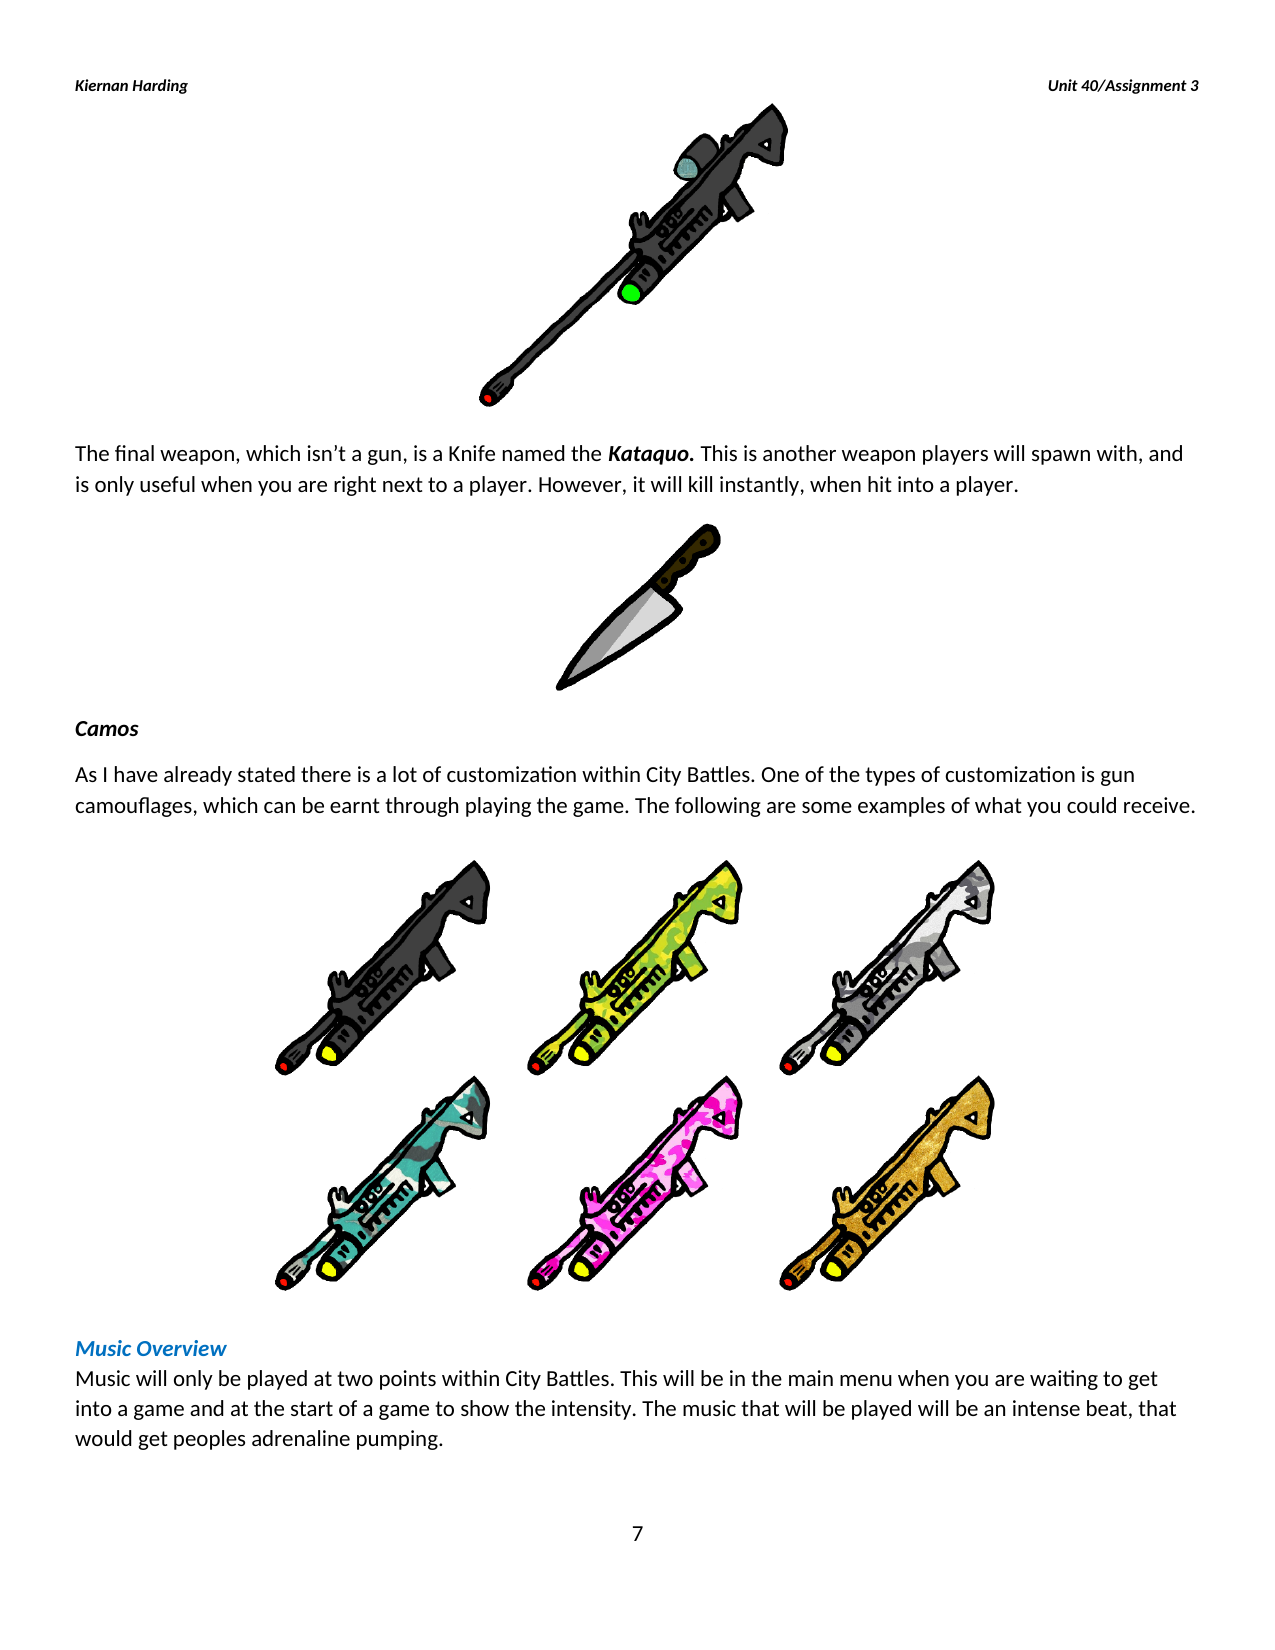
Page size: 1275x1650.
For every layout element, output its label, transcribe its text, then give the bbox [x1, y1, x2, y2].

subtitle Music Overview [75, 1334, 1200, 1362]
text As I have already stated there is a lot of customization within City Battles. One of the types of customization is gun camouflages, which can be earnt through playing the game. The following are some examples of what you could receive. [75, 761, 1200, 819]
text The final weapon, which isn’t a gun, is a Knife named the Kataquo. This is another weapon players will spawn with, and is only useful when you are right next to a player. However, it will kill instantly, when hit into a player. [75, 439, 1200, 498]
picture [259, 837, 1015, 1307]
picture [468, 95, 807, 421]
text Music will only be played at two points within City Battles. This will be in the main menu when you are waiting to get into a game and at the start of a game to show the intensity. The music that will be played will be an intense beat, that would get peoples adrenaline pumping. [75, 1364, 1200, 1452]
text Camos [75, 714, 1200, 742]
picture [548, 516, 727, 695]
